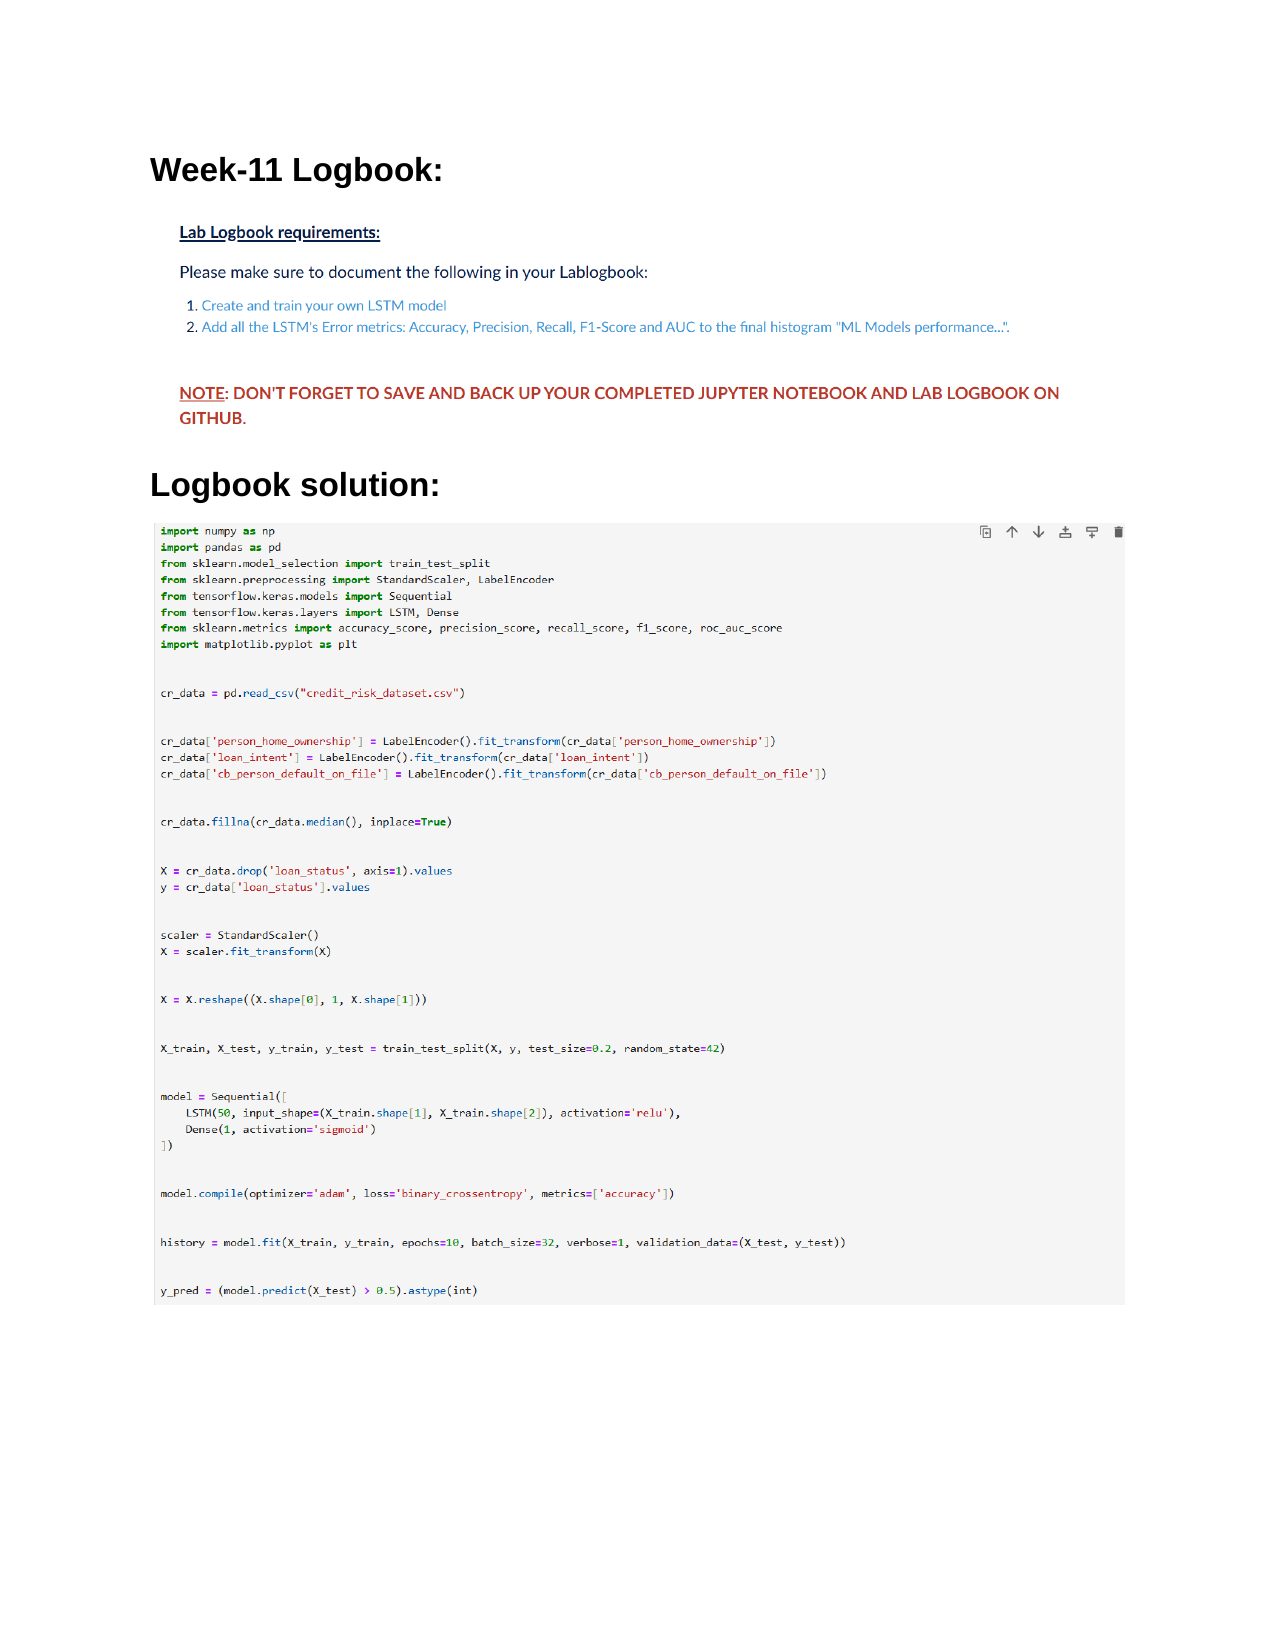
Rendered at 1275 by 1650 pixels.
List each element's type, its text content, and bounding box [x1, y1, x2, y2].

text Week-11 Logbook: [150, 150, 1125, 188]
picture [150, 523, 1125, 1305]
picture [150, 208, 1125, 447]
text Logbook solution: [150, 465, 1125, 504]
